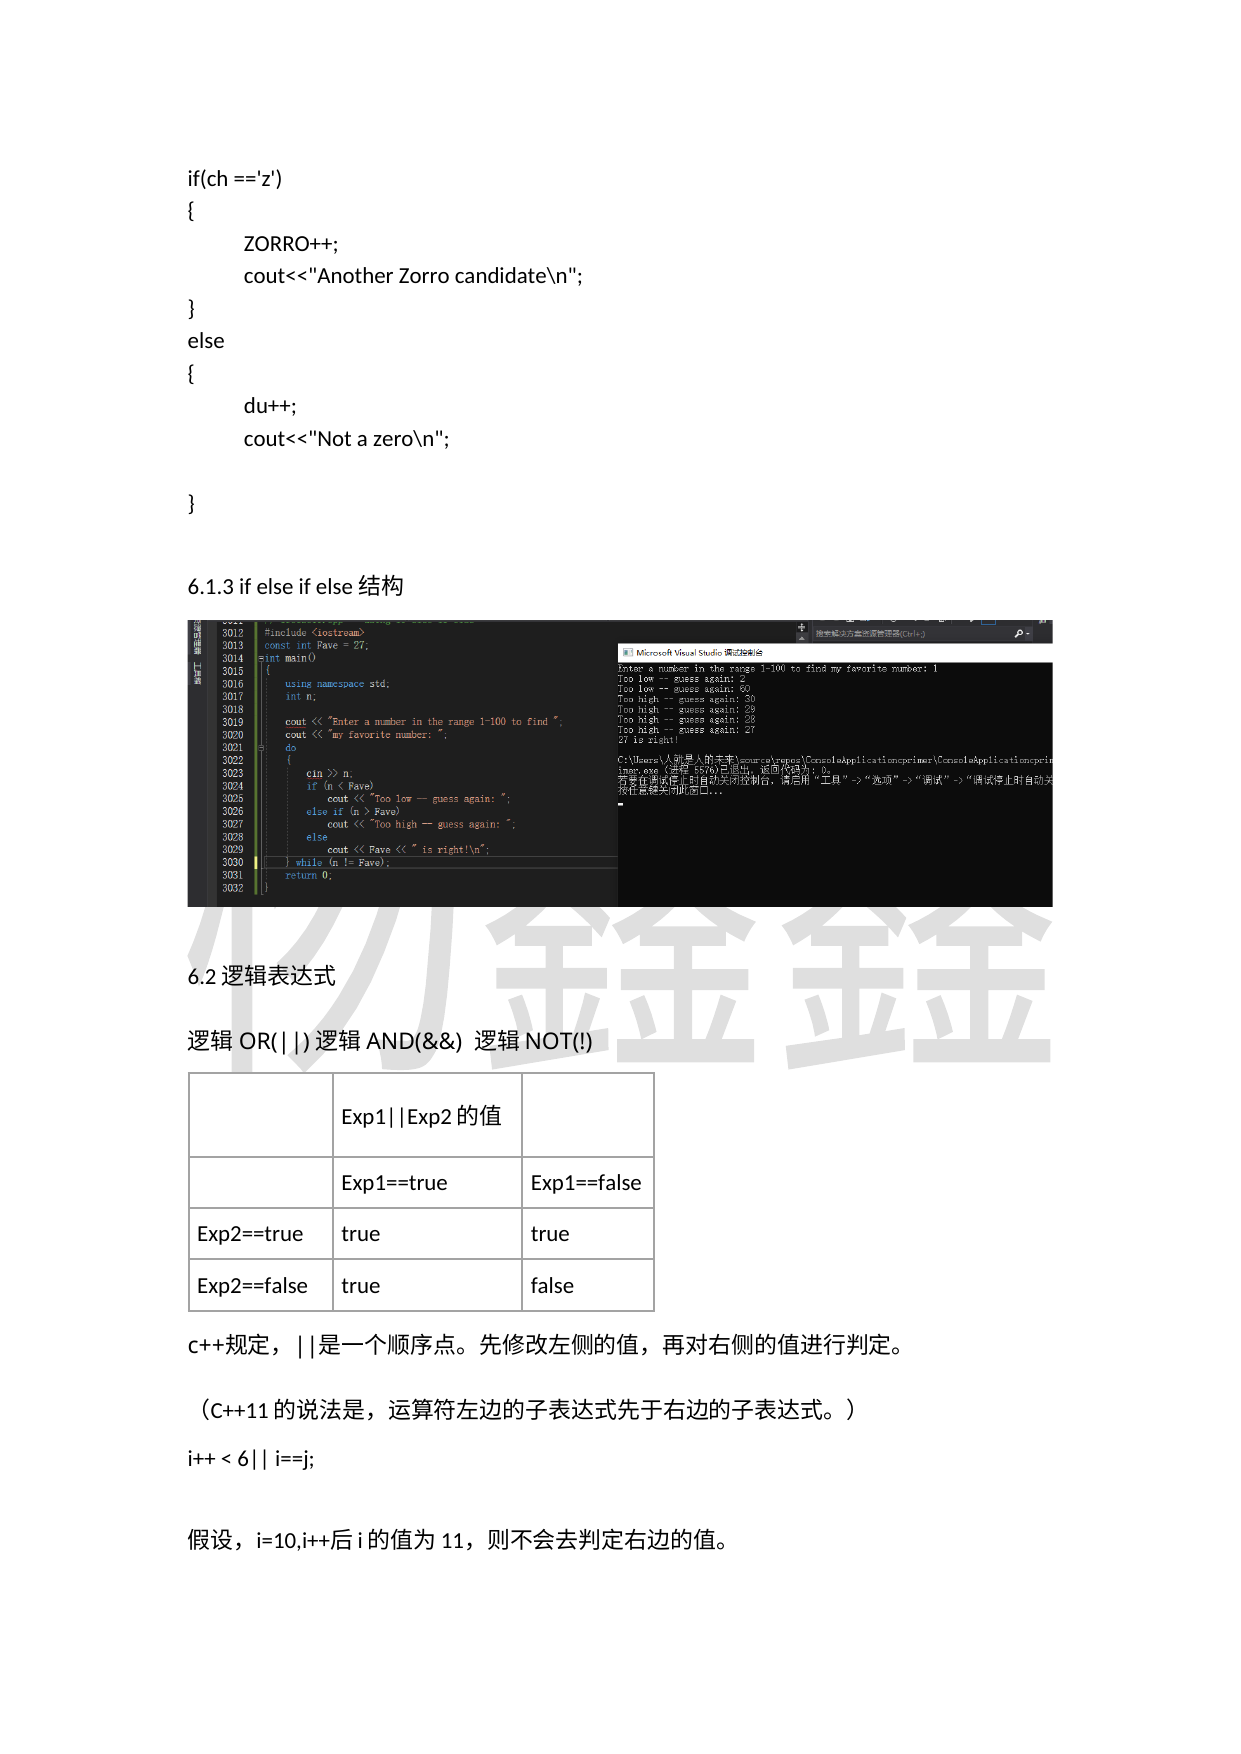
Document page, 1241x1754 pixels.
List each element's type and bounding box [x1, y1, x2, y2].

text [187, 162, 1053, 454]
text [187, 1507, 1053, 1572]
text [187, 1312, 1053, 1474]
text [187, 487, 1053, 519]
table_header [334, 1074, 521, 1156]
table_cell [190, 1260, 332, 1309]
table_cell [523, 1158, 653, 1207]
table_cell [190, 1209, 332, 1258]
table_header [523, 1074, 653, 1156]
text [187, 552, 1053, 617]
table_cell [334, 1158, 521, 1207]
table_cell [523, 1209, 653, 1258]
picture [187, 620, 1053, 907]
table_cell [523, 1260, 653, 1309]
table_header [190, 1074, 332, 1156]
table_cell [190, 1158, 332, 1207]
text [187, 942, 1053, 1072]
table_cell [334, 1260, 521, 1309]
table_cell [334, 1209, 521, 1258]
